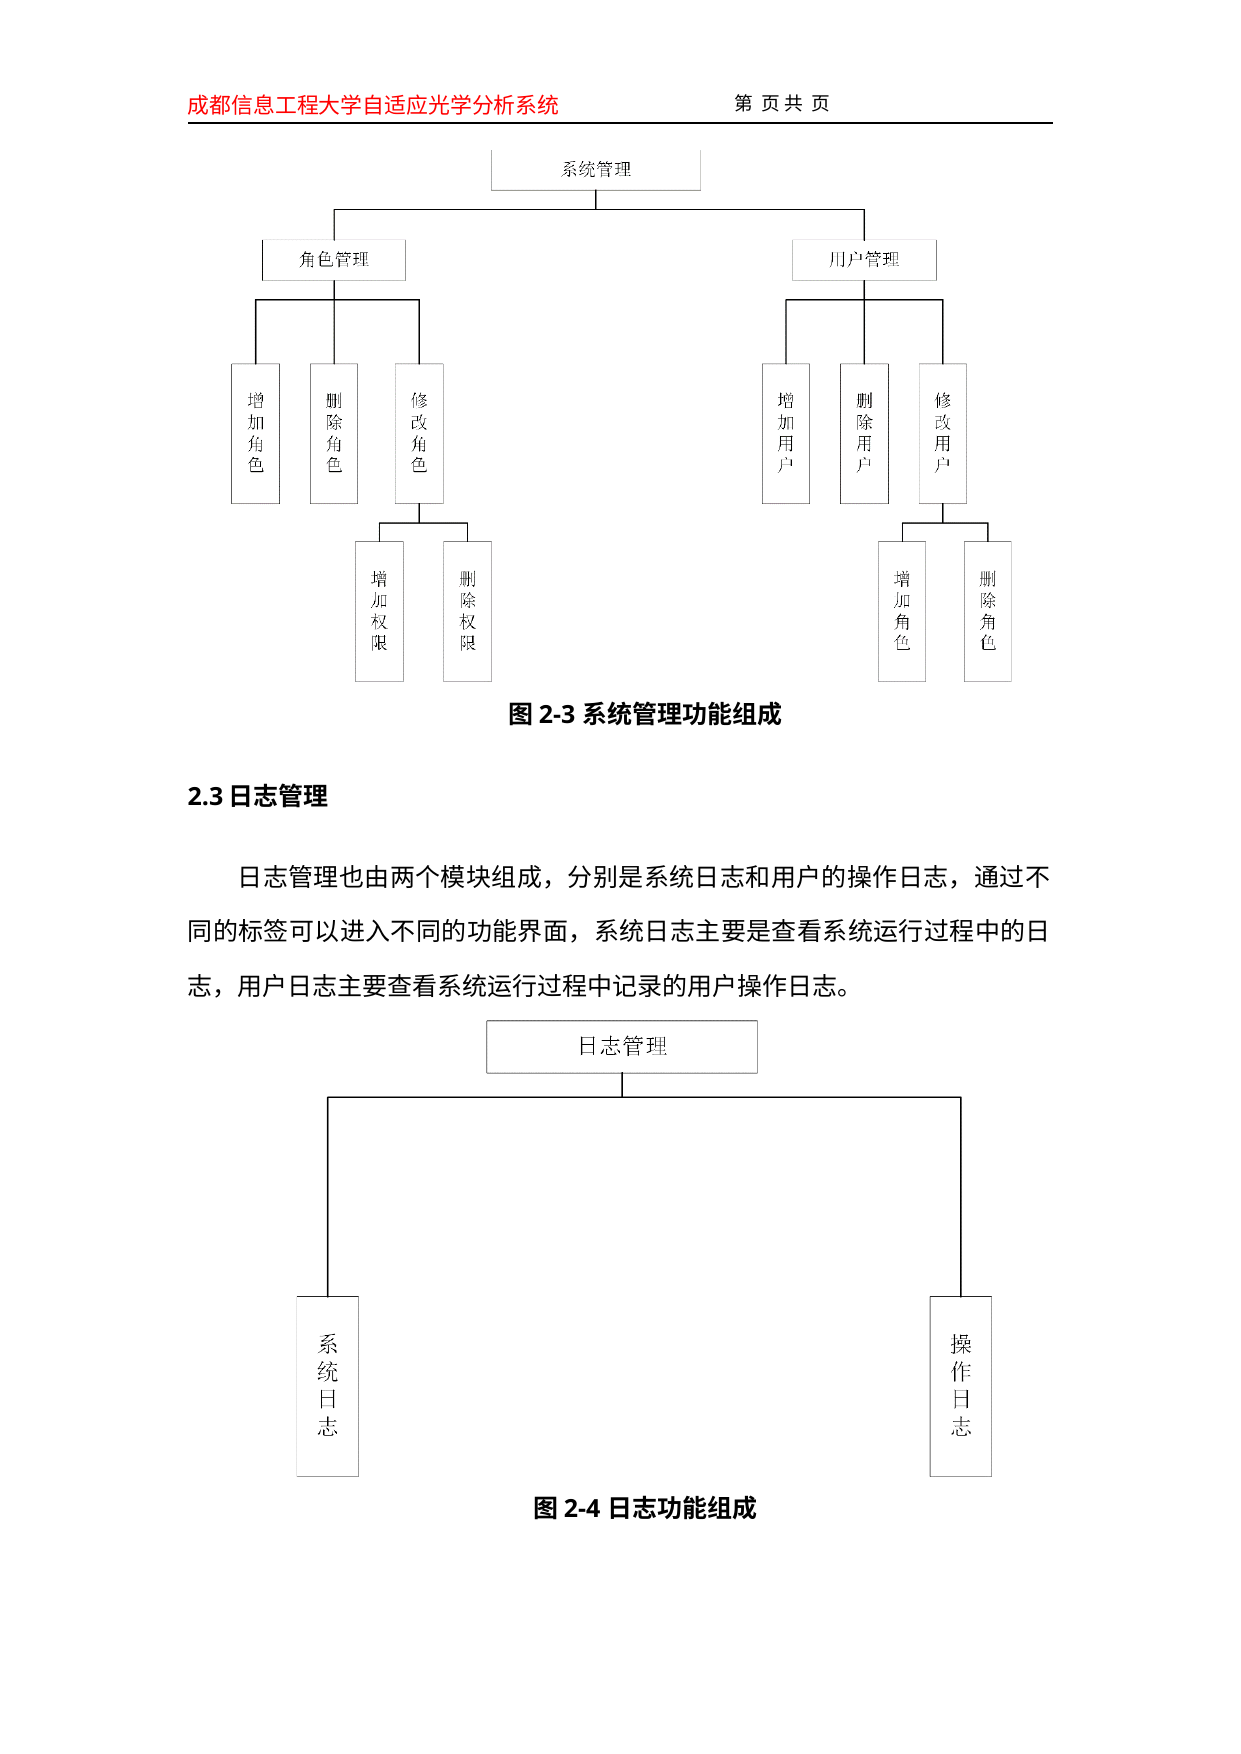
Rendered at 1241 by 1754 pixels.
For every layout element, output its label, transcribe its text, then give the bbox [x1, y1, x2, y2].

picture [296, 1020, 992, 1477]
text 图2-4 日志功能组成 [187, 1489, 1053, 1525]
text 日志管理也由两个模块组成，分别是系统日志和用户的操作日志，通过不同的标签可以进入不同的功能界面，系统日志主要是查看系统运行过程中的日志，用户日志主要查看系统运行过程中记录的用户操作日志。 [187, 857, 1053, 1002]
picture [231, 150, 1012, 682]
text 图2-3 系统管理功能组成 [187, 694, 1053, 731]
subtitle 2.3日志管理 [187, 776, 1053, 812]
